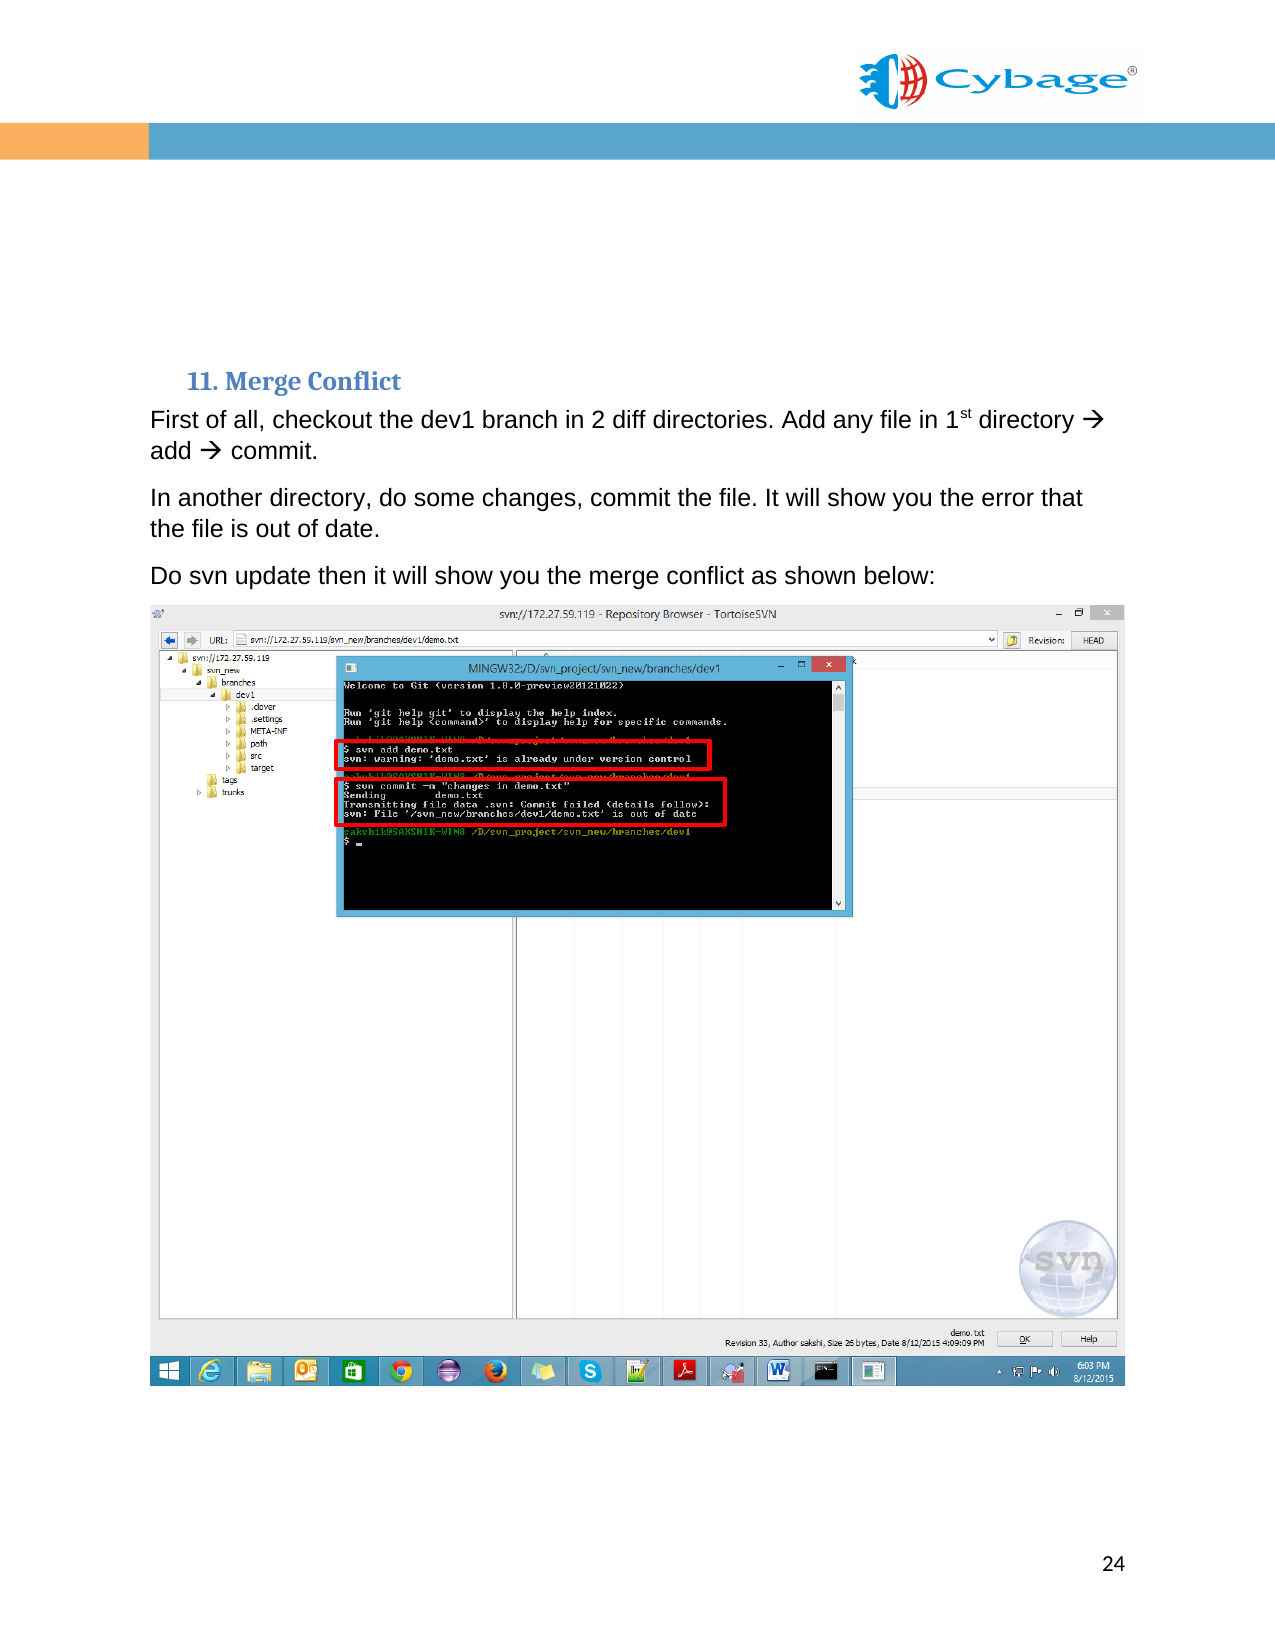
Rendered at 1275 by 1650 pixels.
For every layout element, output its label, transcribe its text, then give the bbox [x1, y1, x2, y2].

picture [150, 605, 1125, 1386]
text Do svn update then it will show you the merge conflict as shown below: [150, 558, 1125, 590]
text In another directory, do some changes, commit the file. It will show you the error that the file is out of date. [150, 480, 1125, 543]
picture [851, 43, 1150, 123]
subtitle Merge Conflict [187, 366, 1125, 398]
text First of all, checkout the dev1 branch in 2 diff directories. Add any file in 1st directory add commit. [150, 402, 1125, 465]
